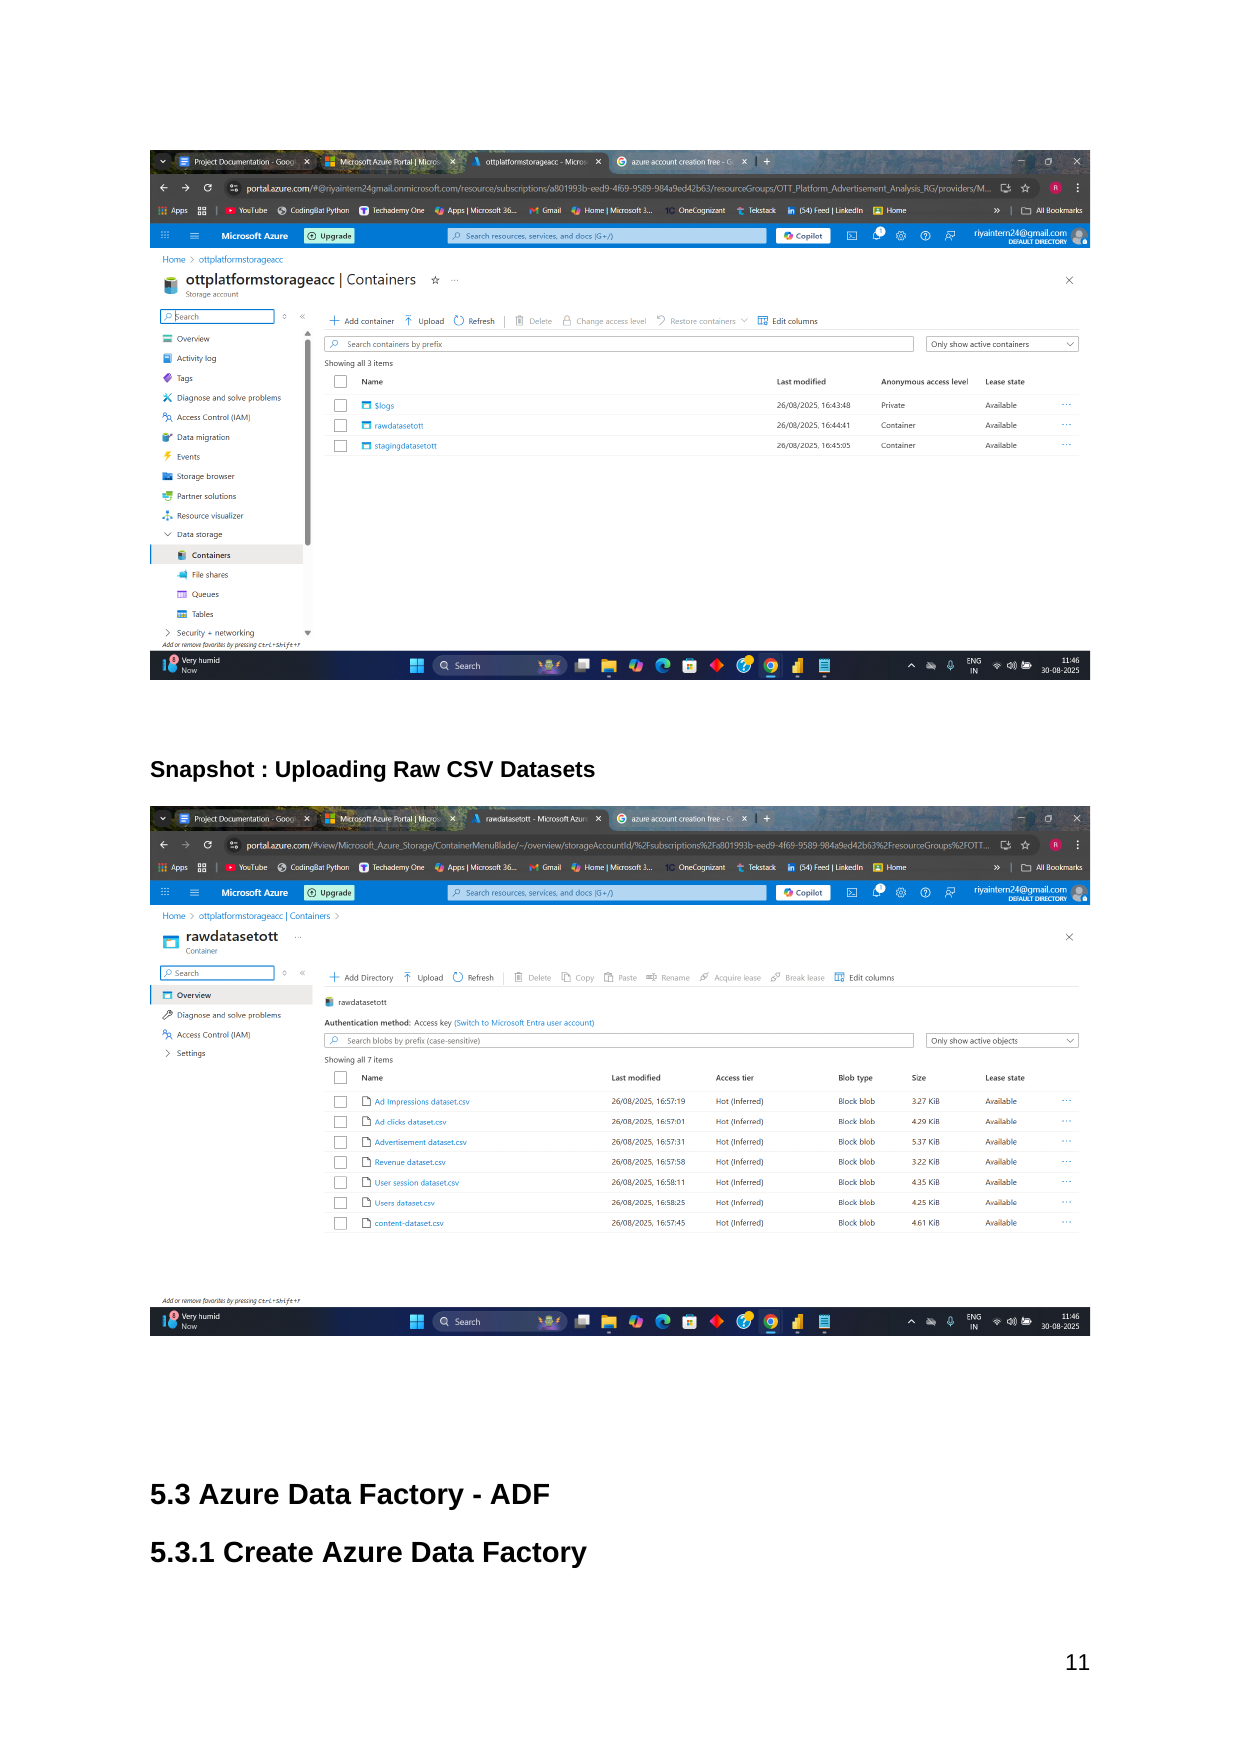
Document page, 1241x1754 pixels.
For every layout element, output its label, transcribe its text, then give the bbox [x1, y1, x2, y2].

subtitle 5.3.1 Create Azure Data Factory [150, 1536, 1090, 1569]
picture [150, 806, 1091, 1336]
subtitle 5.3 Azure Data Factory - ADF [150, 1477, 1090, 1511]
picture [150, 150, 1091, 680]
text Snapshot : Uploading Raw CSV Datasets [150, 756, 1090, 782]
